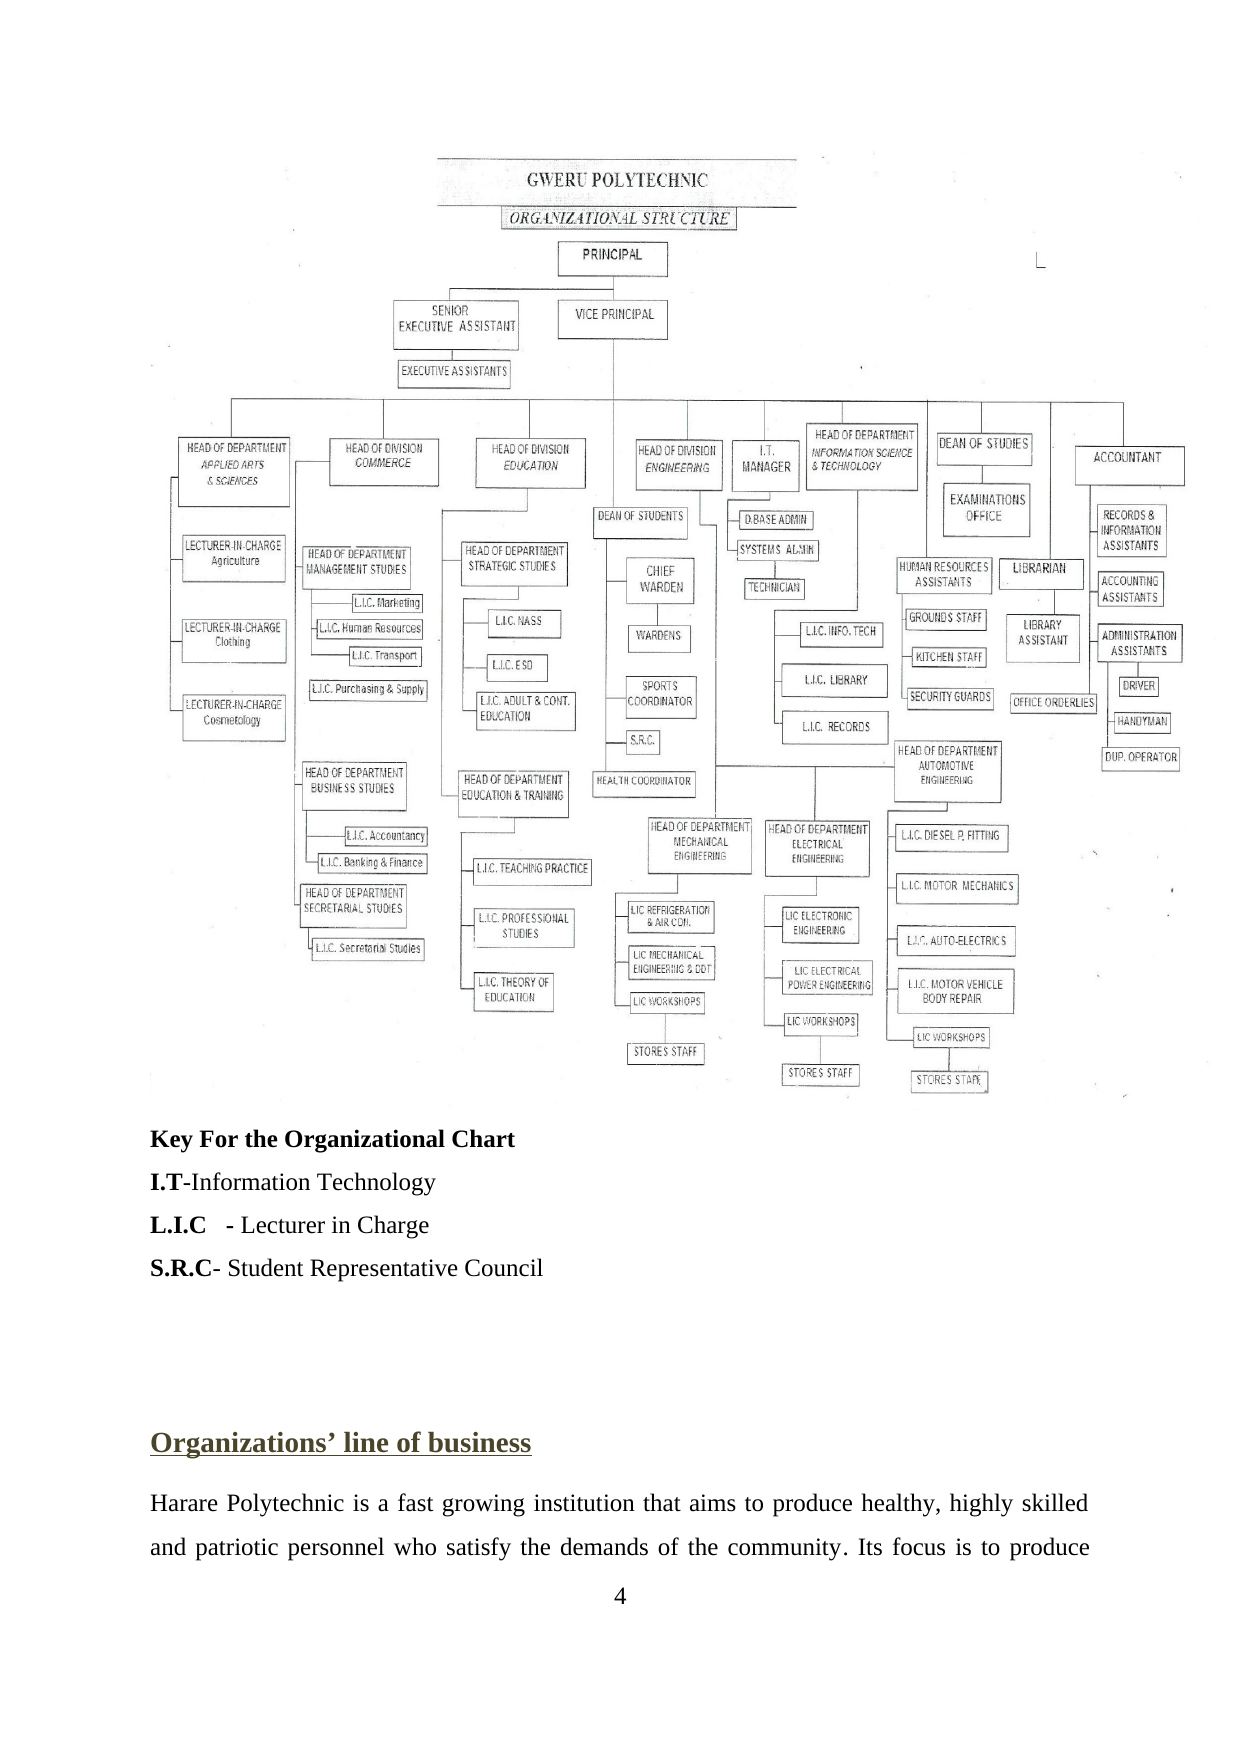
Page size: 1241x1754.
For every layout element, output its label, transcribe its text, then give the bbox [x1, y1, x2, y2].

text L.I.C - Lecturer in Charge [150, 1210, 1090, 1239]
text S.R.C- Student Representative Council [150, 1253, 1090, 1282]
text I.T-Information Technology [150, 1167, 1090, 1196]
picture [150, 150, 1217, 1110]
text Key For the Organizational Chart [150, 1124, 1090, 1152]
text Organizations’ line of business [150, 1426, 1090, 1459]
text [150, 1517, 1090, 1560]
